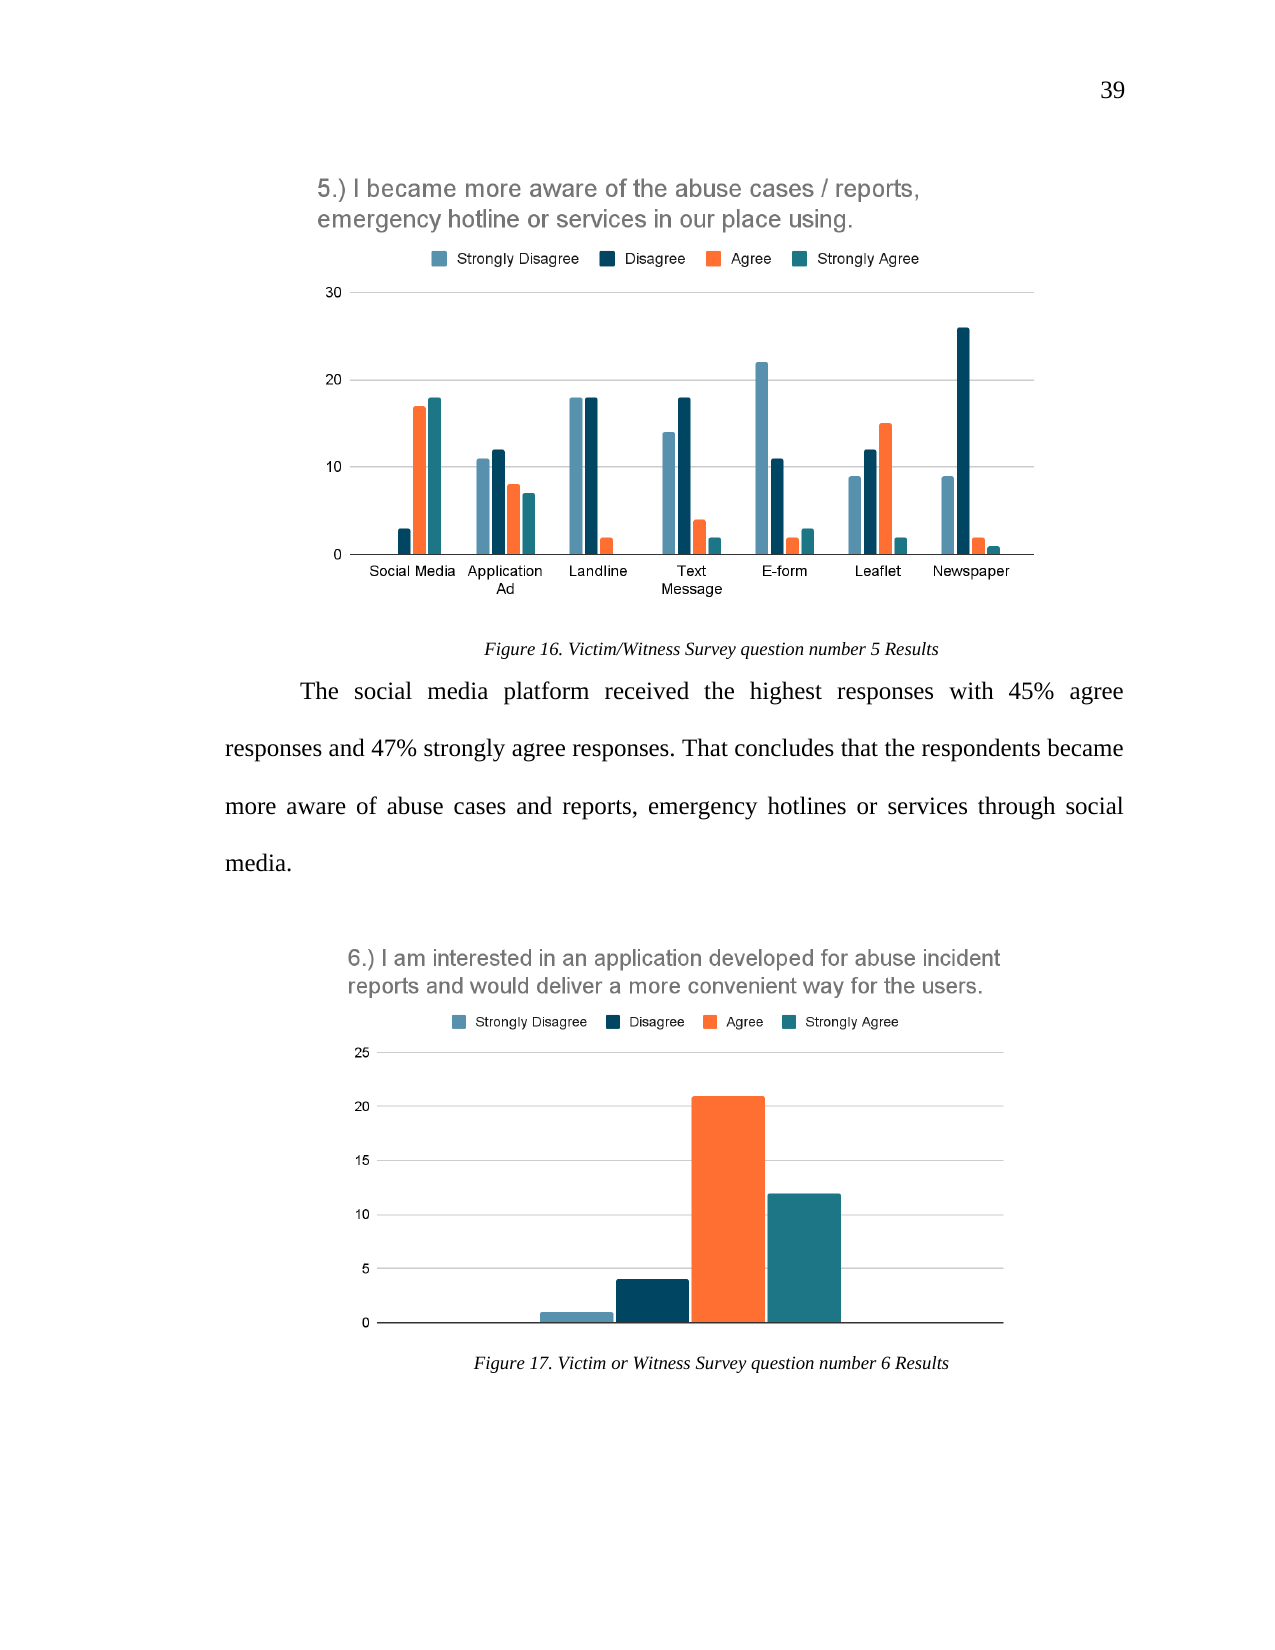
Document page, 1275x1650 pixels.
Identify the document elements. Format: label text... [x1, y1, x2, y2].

picture [293, 150, 1057, 621]
text Figure 16. Victim/Witness Survey question number 5 Results [225, 637, 1125, 659]
text Figure 17. Victim or Witness Survey question number 6 Results [225, 1352, 1125, 1373]
text The social media platform received the highest responses with 45% agree responses and 47% strongly agree responses. That concludes that the respondents became more aware of abuse cases and reports, emergency hotlines or services through social media. [225, 676, 1125, 877]
picture [325, 922, 1025, 1352]
